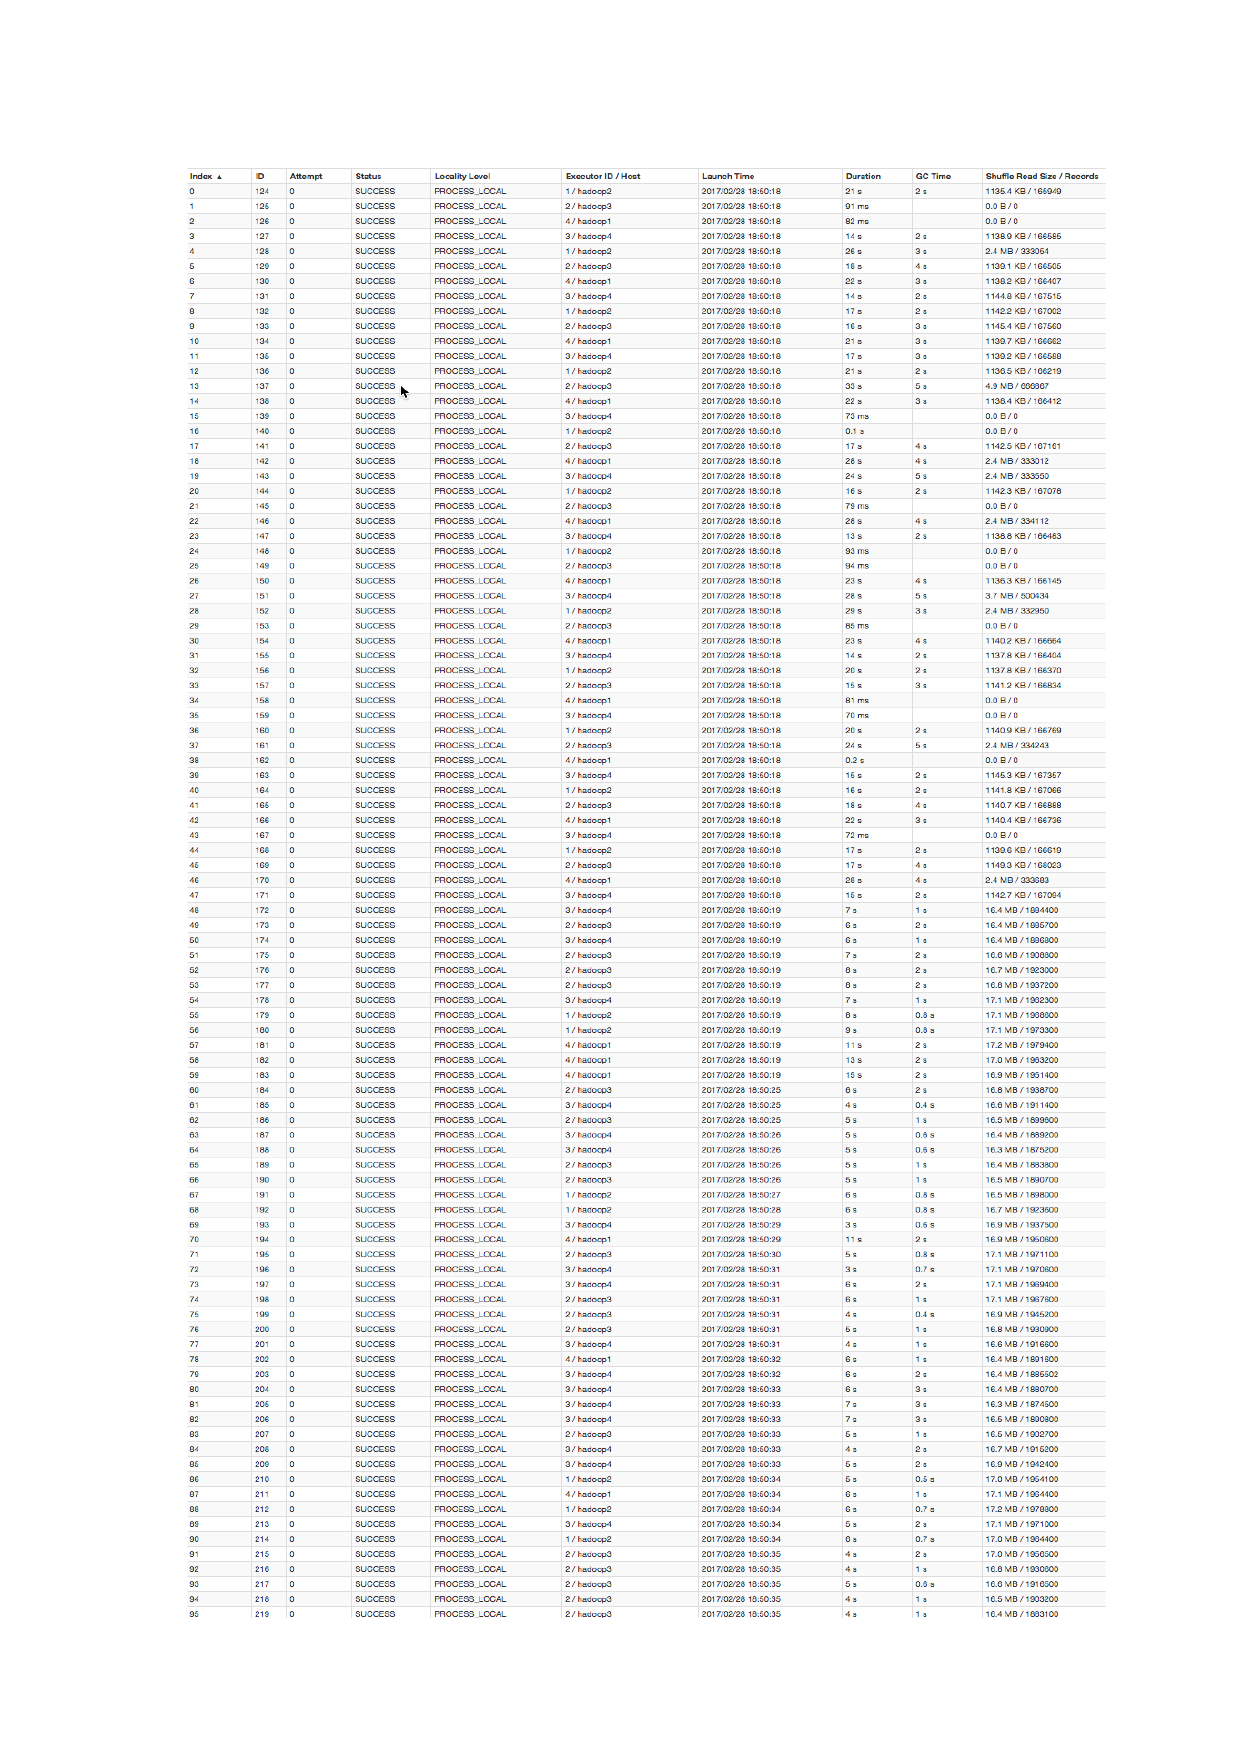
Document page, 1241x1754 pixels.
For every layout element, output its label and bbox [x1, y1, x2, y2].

picture [187, 168, 1106, 1618]
